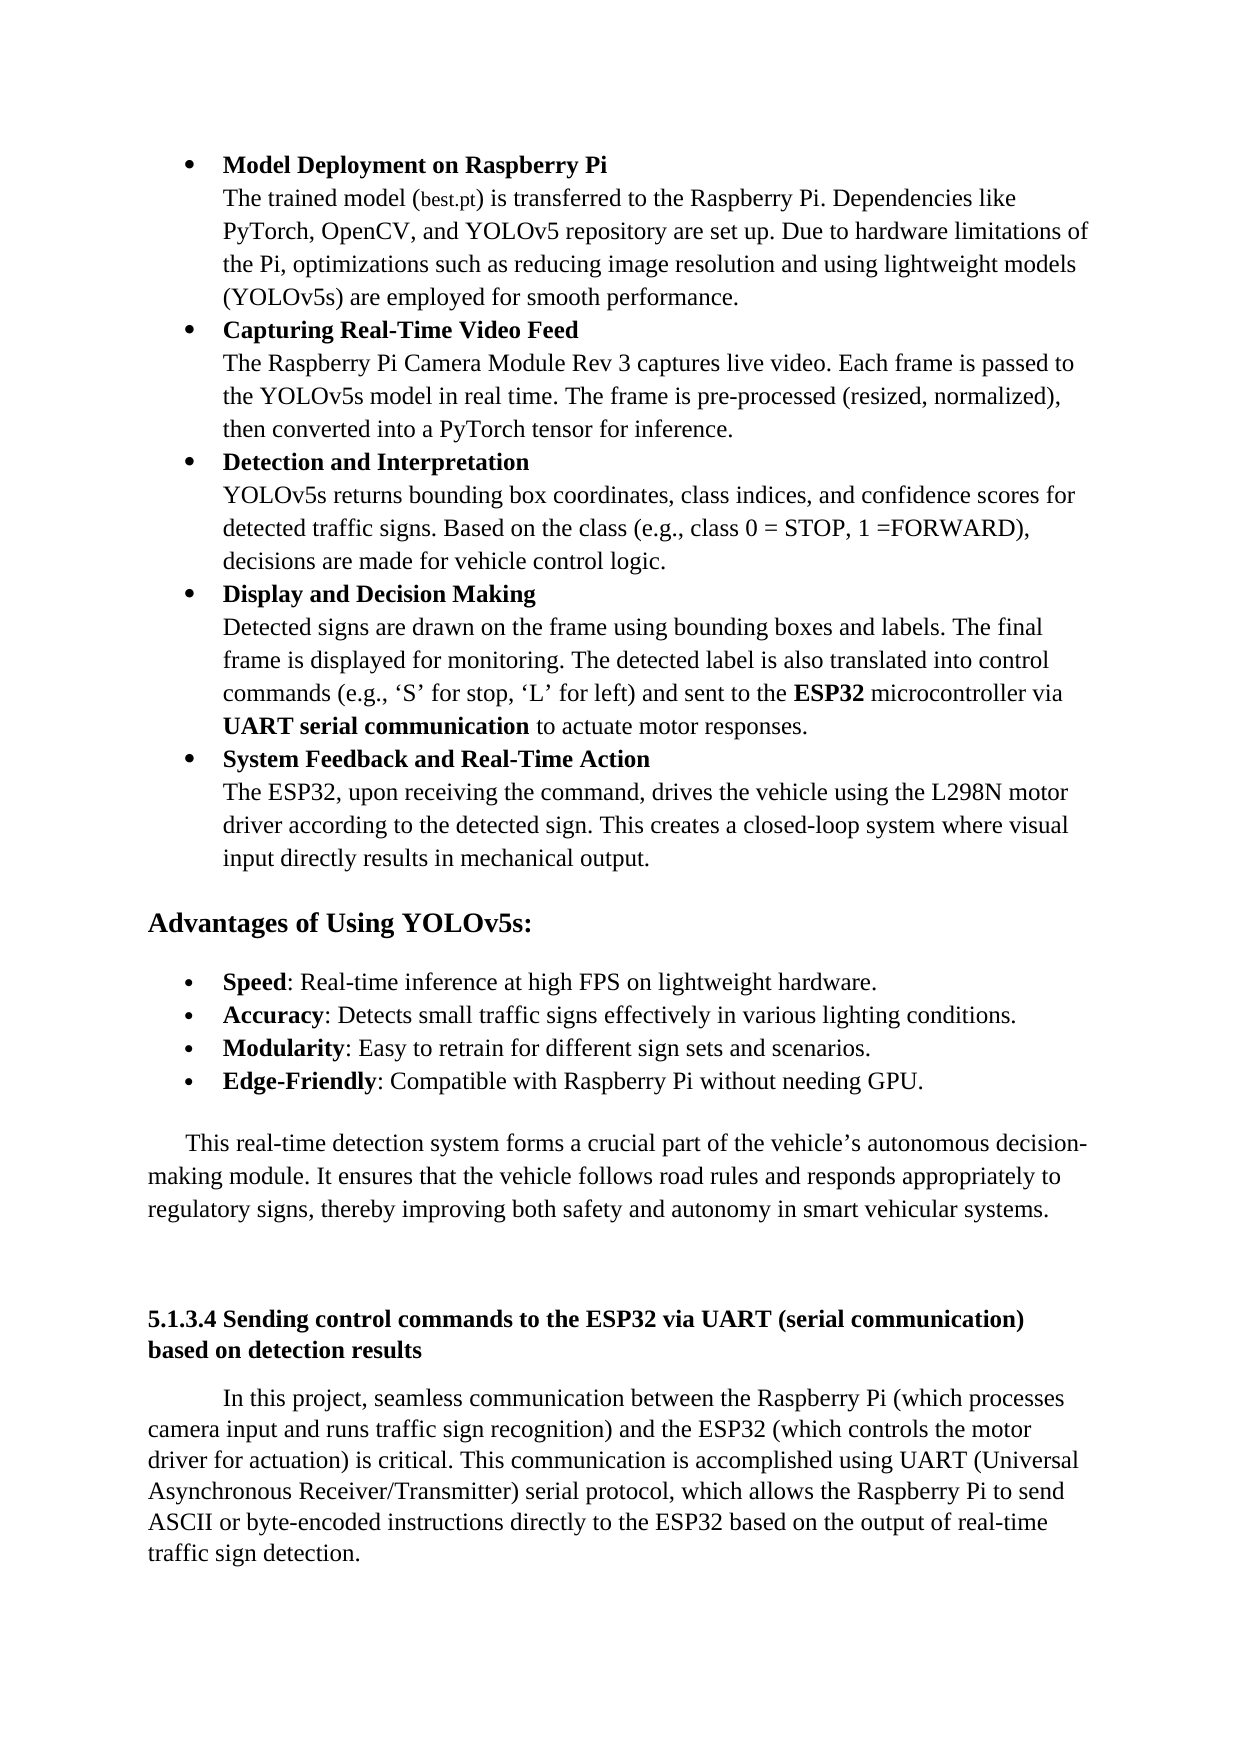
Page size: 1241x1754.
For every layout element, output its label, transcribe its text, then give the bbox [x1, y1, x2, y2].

list Accuracy: Detects small traffic signs effectively in various lighting conditions. [185, 1000, 1090, 1029]
list Display and Decision Making Detected signs are drawn on the frame using bounding boxes and labels. The final frame is displayed for monitoring. The detected label is also translated into control commands (e.g., ‘S’ for stop, ‘L’ for left) and sent to the ESP32 microcontroller via UART serial communication to actuate motor responses. [185, 579, 1090, 740]
list Modularity: Easy to retrain for different sign sets and scenarios. [185, 1033, 1090, 1062]
list Speed: Real-time inference at high FPS on lightweight hardware. [185, 967, 1090, 996]
list Edge-Friendly: Compatible with Raspberry Pi without needing GPU. [185, 1066, 1090, 1095]
list Model Deployment on Raspberry Pi The trained model (best.pt) is transferred to the Raspberry Pi. Dependencies like PyTorch, OpenCV, and YOLOv5 repository are set up. Due to hardware limitations of the Pi, optimizations such as reducing image resolution and using lightweight models (YOLOv5s) are employed for smooth performance. [185, 150, 1090, 311]
text This real-time detection system forms a crucial part of the vehicle’s autonomous decision-making module. It ensures that the vehicle follows road rules and responds appropriately to regulatory signs, thereby improving both safety and autonomy in smart vehicular systems. [148, 1128, 1090, 1223]
list Capturing Real-Time Video Feed The Raspberry Pi Camera Module Rev 3 captures live video. Each frame is passed to the YOLOv5s model in real time. The frame is pre-processed (resized, normalized), then converted into a PyTorch tensor for inference. [185, 315, 1090, 443]
text 5.1.3.4 Sending control commands to the ESP32 via UART (serial communication) based on detection results [148, 1304, 1090, 1364]
text Advantages of Using YOLOv5s: [148, 906, 1090, 938]
list Detection and Interpretation YOLOv5s returns bounding box coordinates, class indices, and confidence scores for detected traffic signs. Based on the class (e.g., class 0 = STOP, 1 =FORWARD), decisions are made for vehicle control logic. [185, 447, 1090, 575]
list System Feedback and Real-Time Action The ESP32, upon receiving the command, drives the vehicle using the L298N motor driver according to the detected sign. This creates a closed-loop system where visual input directly results in mechanical output. [185, 744, 1090, 872]
text In this project, seamless communication between the Raspberry Pi (which processes camera input and runs traffic sign recognition) and the ESP32 (which controls the motor driver for actuation) is critical. This communication is accomplished using UART (Universal Asynchronous Receiver/Transmitter) serial protocol, which allows the Raspberry Pi to send ASCII or byte-encoded instructions directly to the ESP32 based on the output of real-time traffic sign detection. [148, 1383, 1090, 1567]
